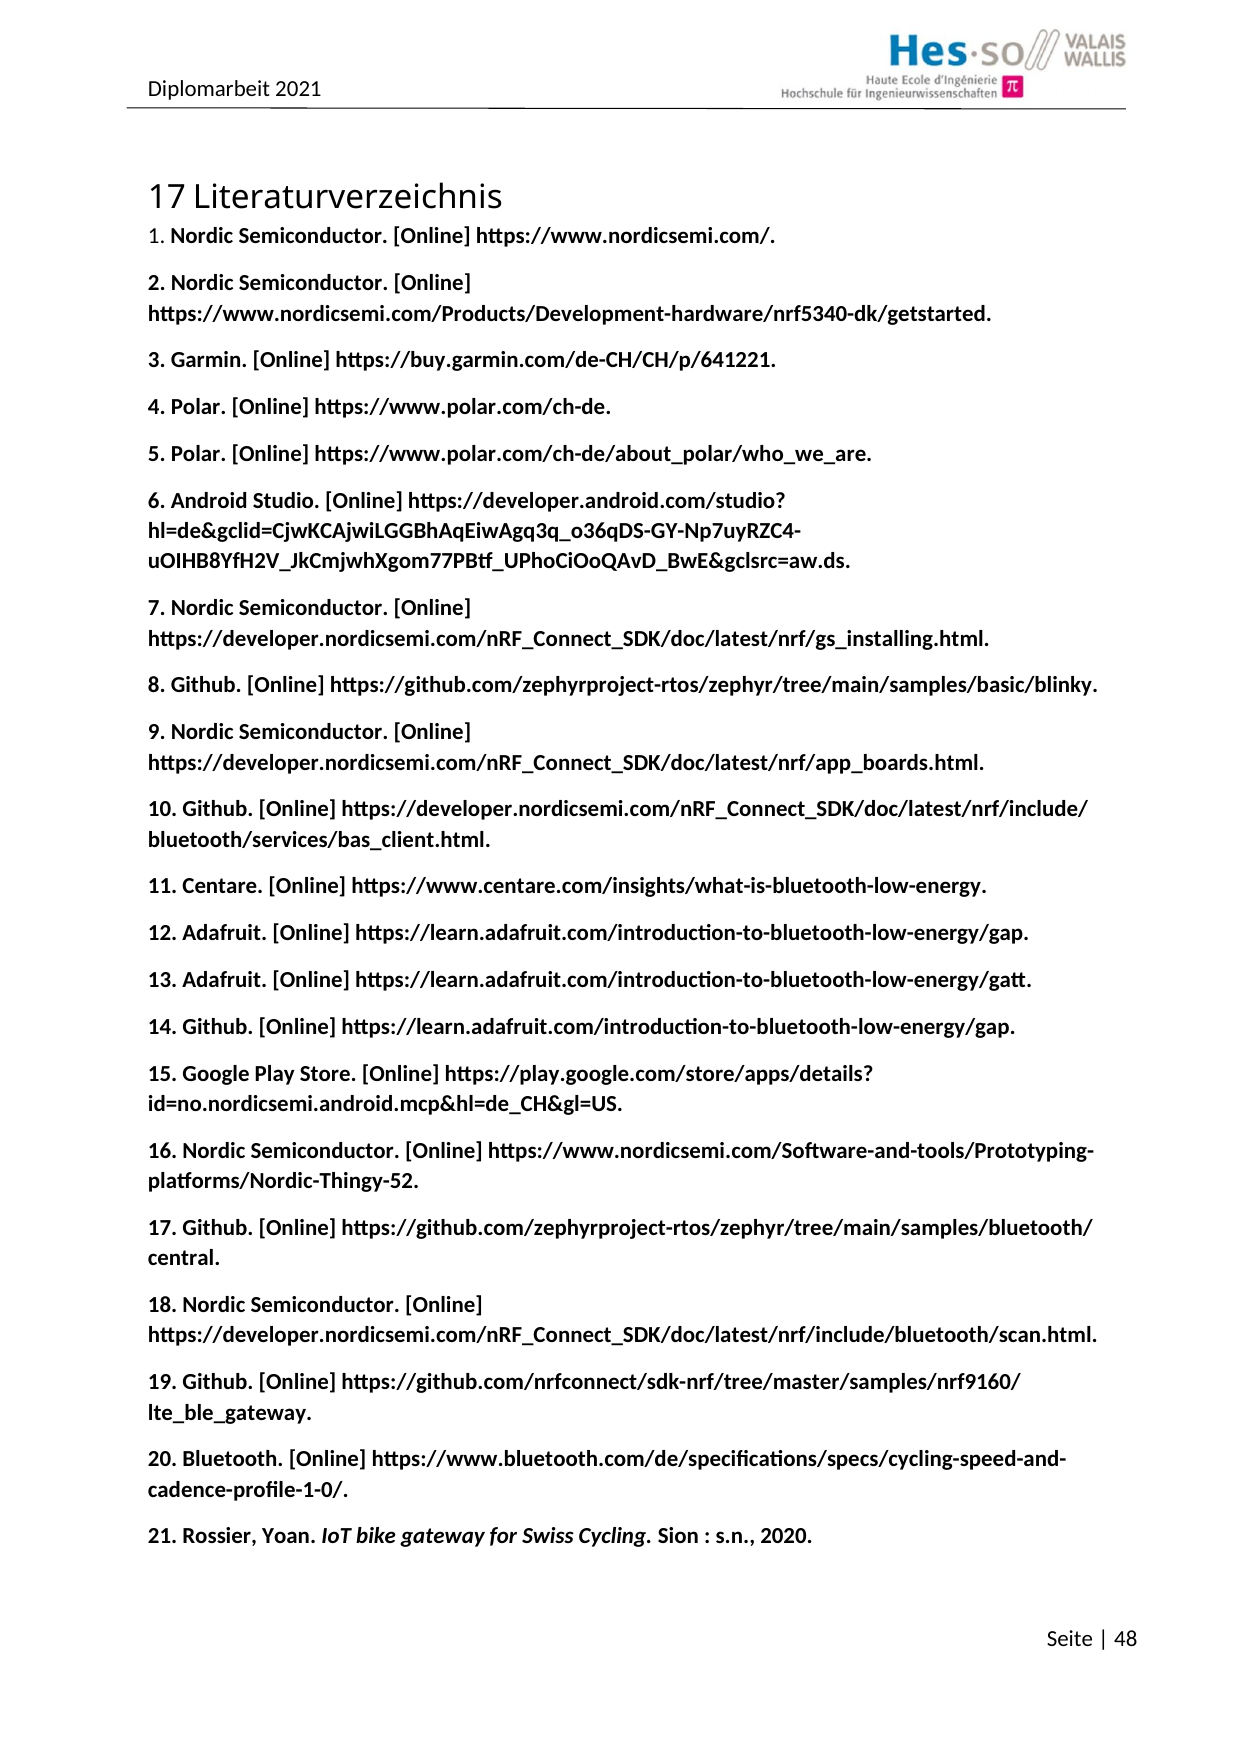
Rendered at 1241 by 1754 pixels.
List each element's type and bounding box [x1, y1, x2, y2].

picture [771, 12, 1137, 119]
